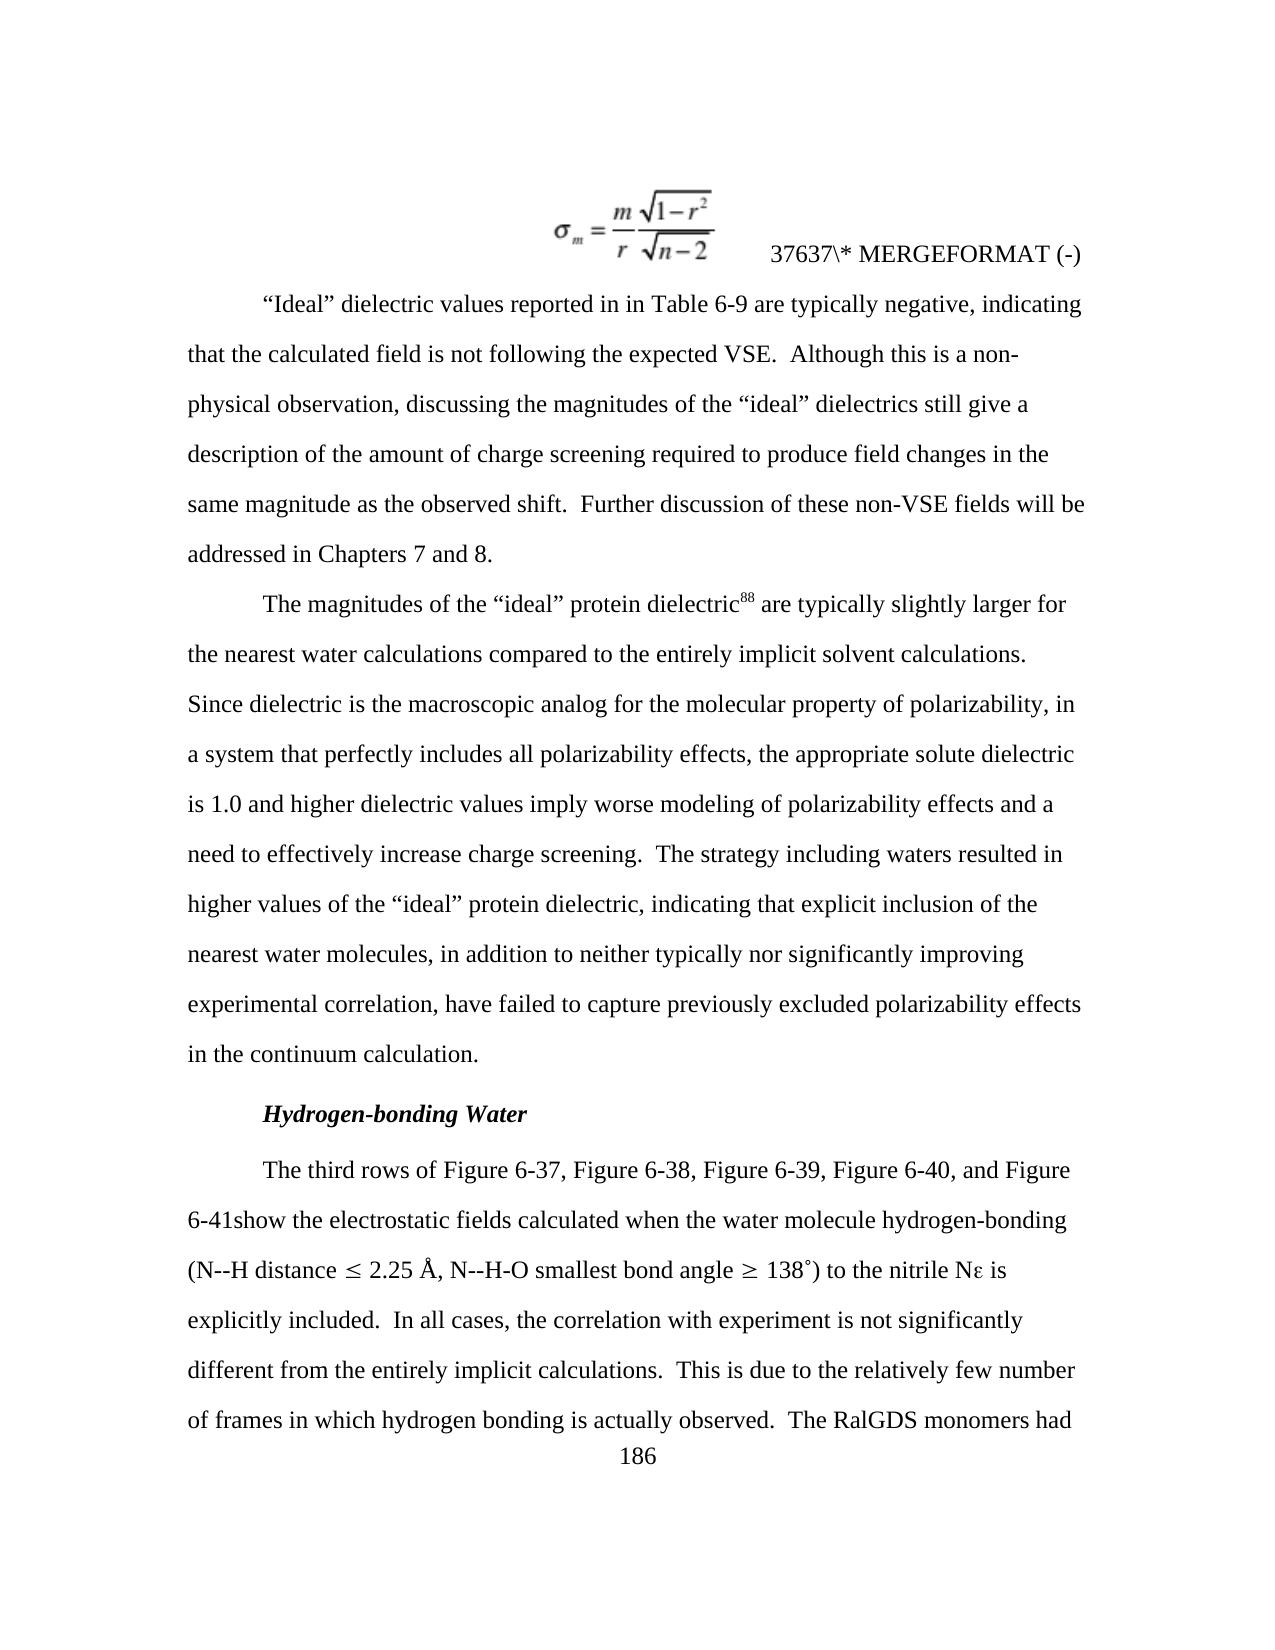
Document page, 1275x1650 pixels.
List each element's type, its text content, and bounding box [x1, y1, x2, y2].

subtitle Hydrogen-bonding Water [187, 1099, 1087, 1128]
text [187, 1134, 1087, 1434]
text The magnitudes of the “ideal” protein dielectric88 are typically slightly larger for the nearest water calculations compared to the entirely implicit solvent calculations. Since dielectric is the macroscopic analog for the molecular property of polarizability, in a system that perfectly includes all polarizability effects, the appropriate solute dielectric is 1.0 and higher dielectric values imply worse modeling of polarizability effects and a need to effectively increase charge screening. The strategy including waters resulted in higher values of the “ideal” protein dielectric, indicating that explicit inclusion of the nearest water molecules, in addition to neither typically nor significantly improving experimental correlation, have failed to capture previously excluded polarizability effects in the continuum calculation. [187, 568, 1087, 1068]
